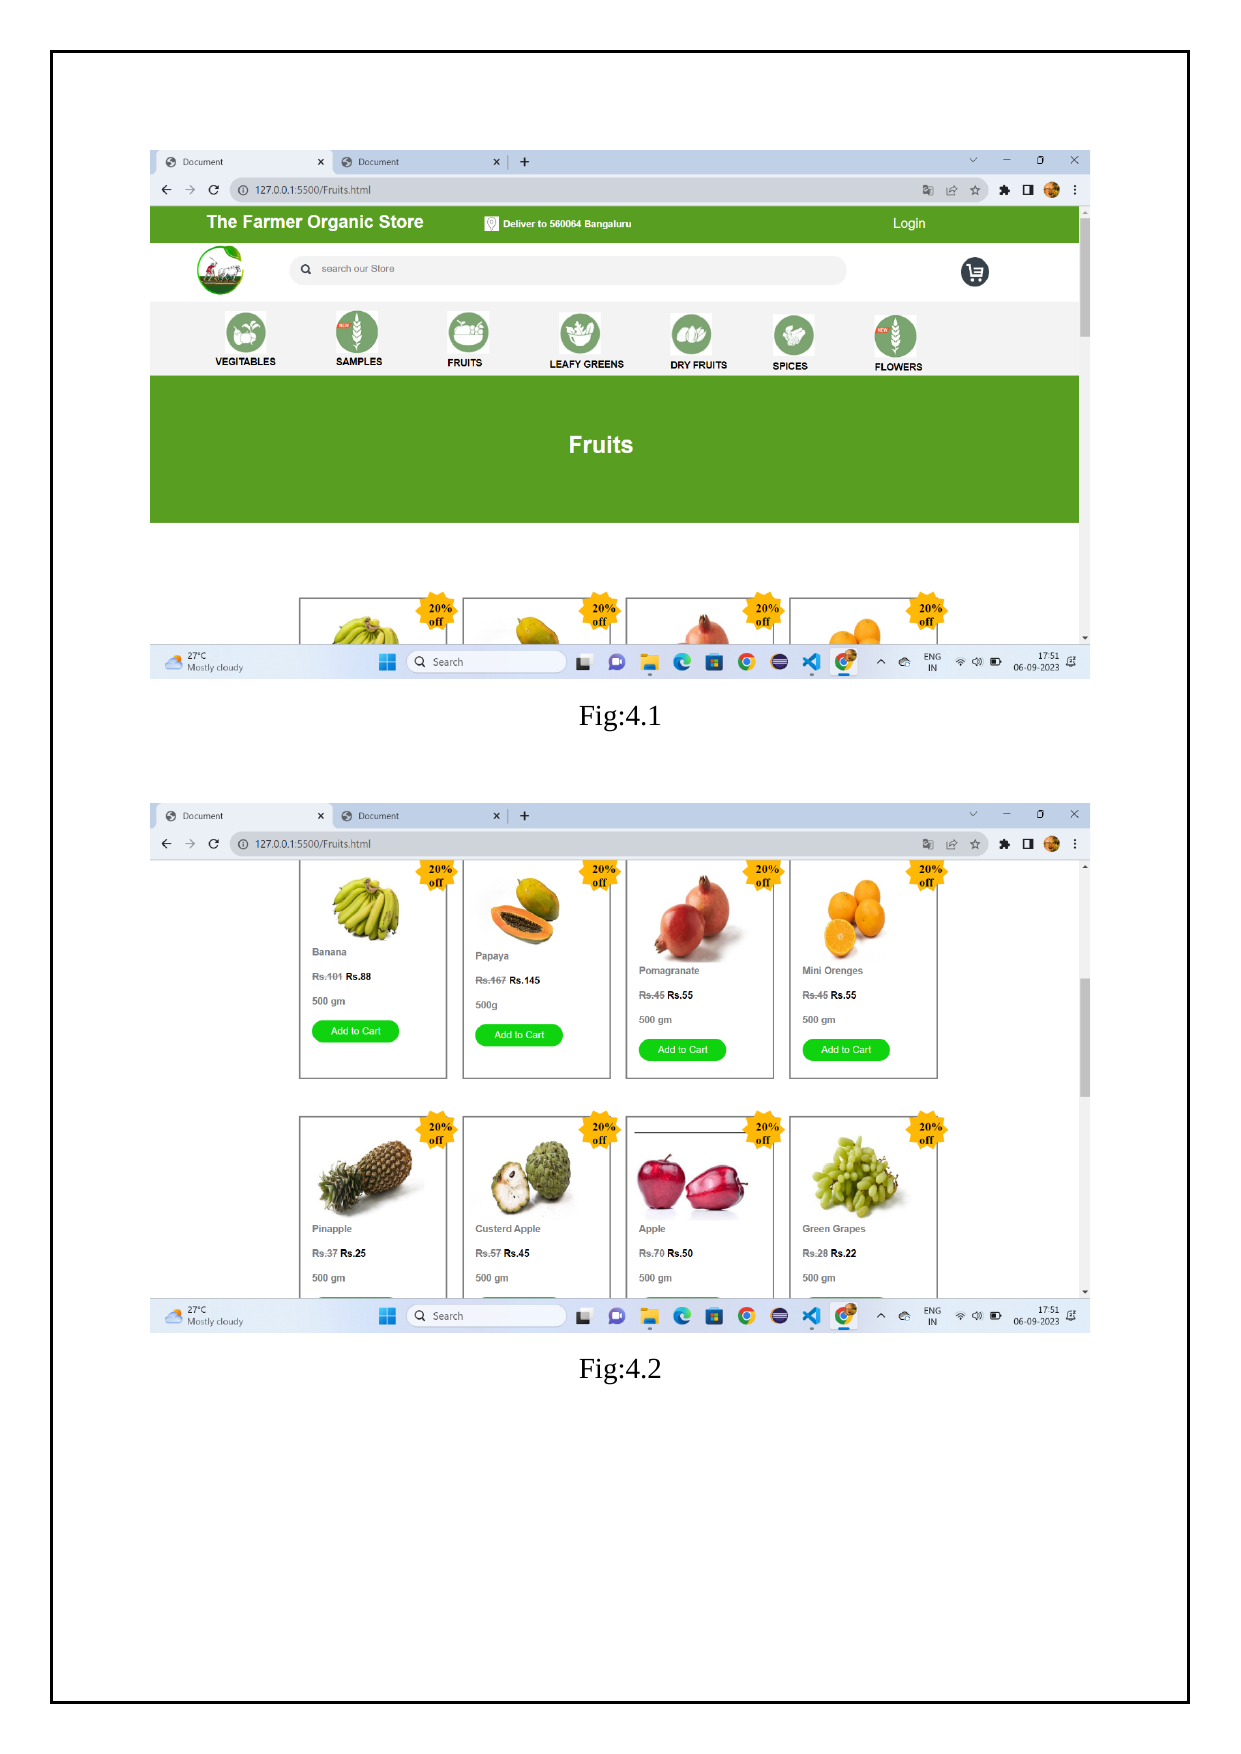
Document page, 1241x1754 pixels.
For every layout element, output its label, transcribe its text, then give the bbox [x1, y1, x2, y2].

picture [150, 803, 1091, 1333]
text Fig:4.2 [150, 1351, 1090, 1384]
text Fig:4.1 [150, 698, 1090, 731]
picture [150, 150, 1091, 679]
